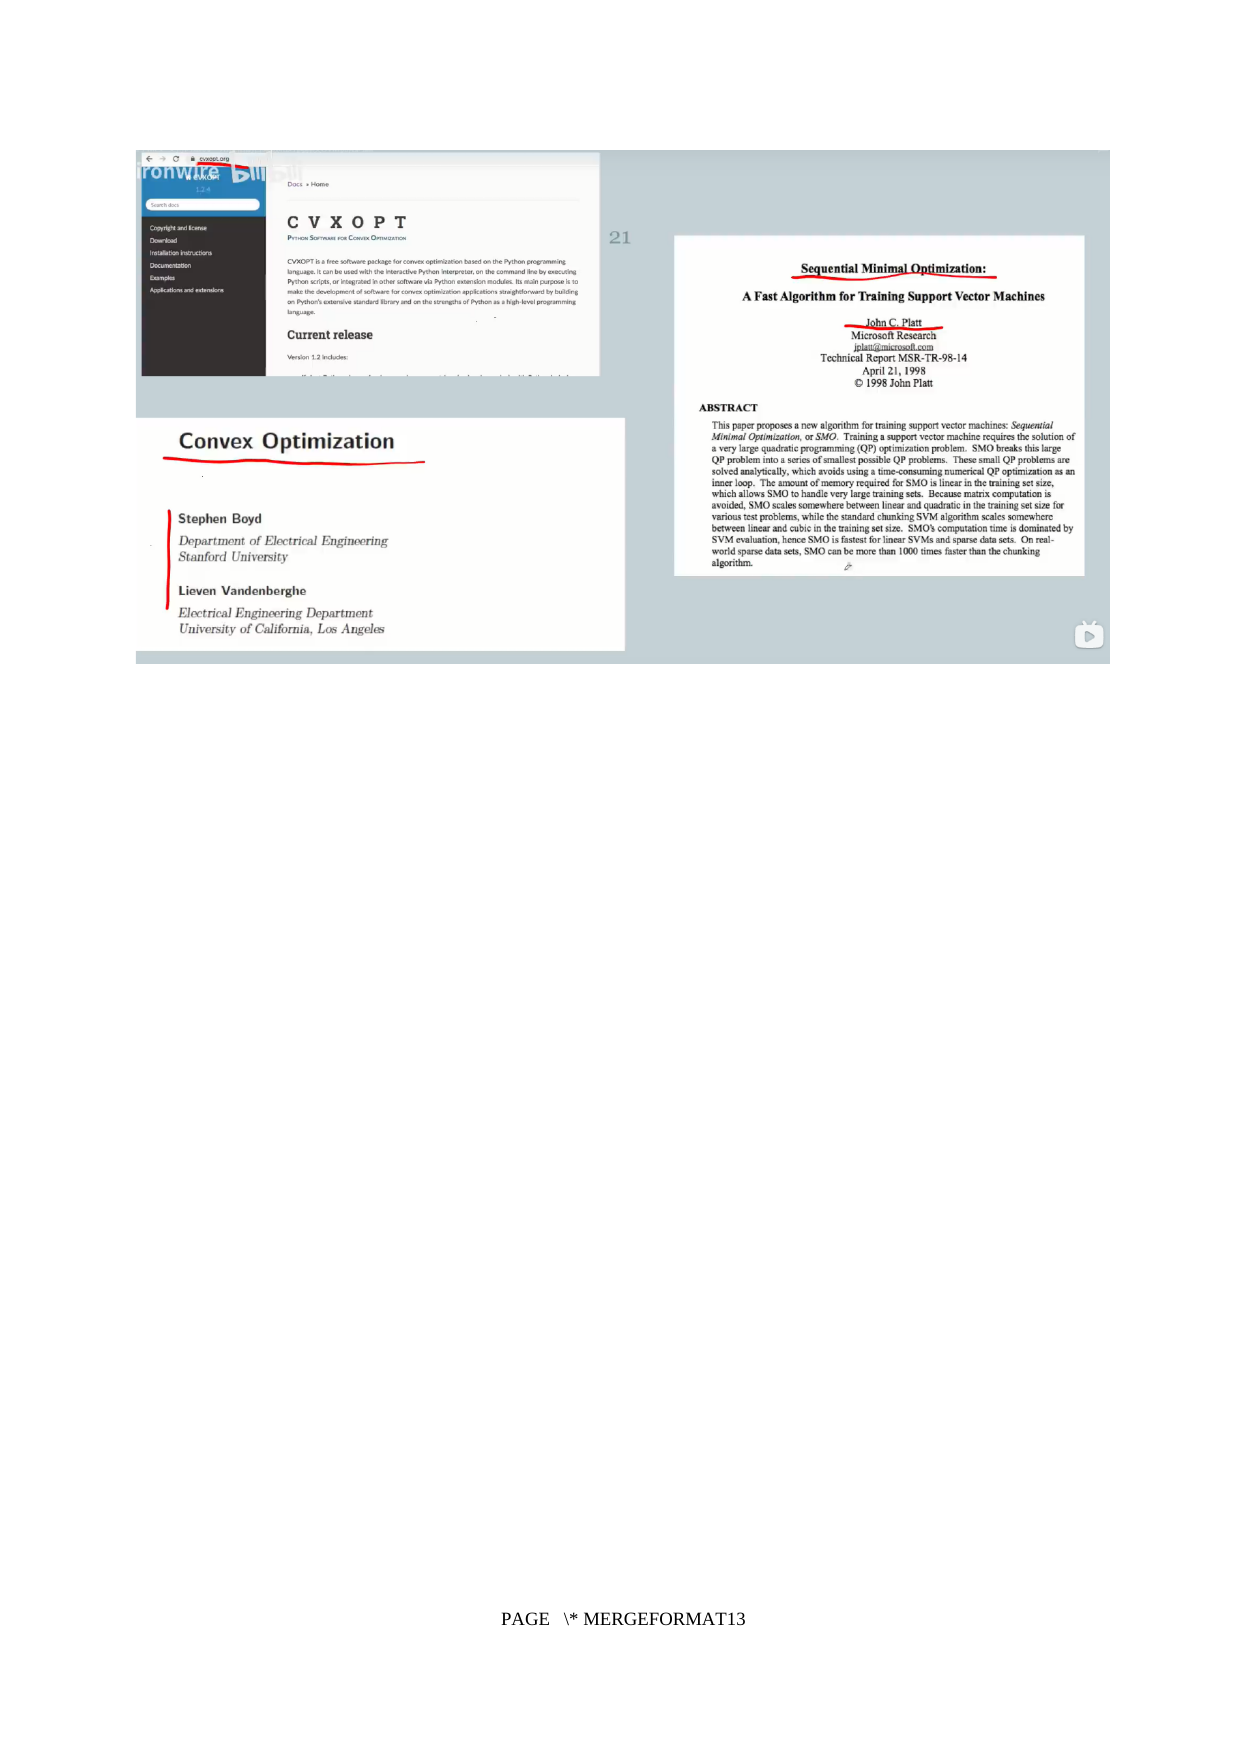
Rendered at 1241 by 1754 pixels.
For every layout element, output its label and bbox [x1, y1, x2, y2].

picture [135, 150, 1110, 664]
